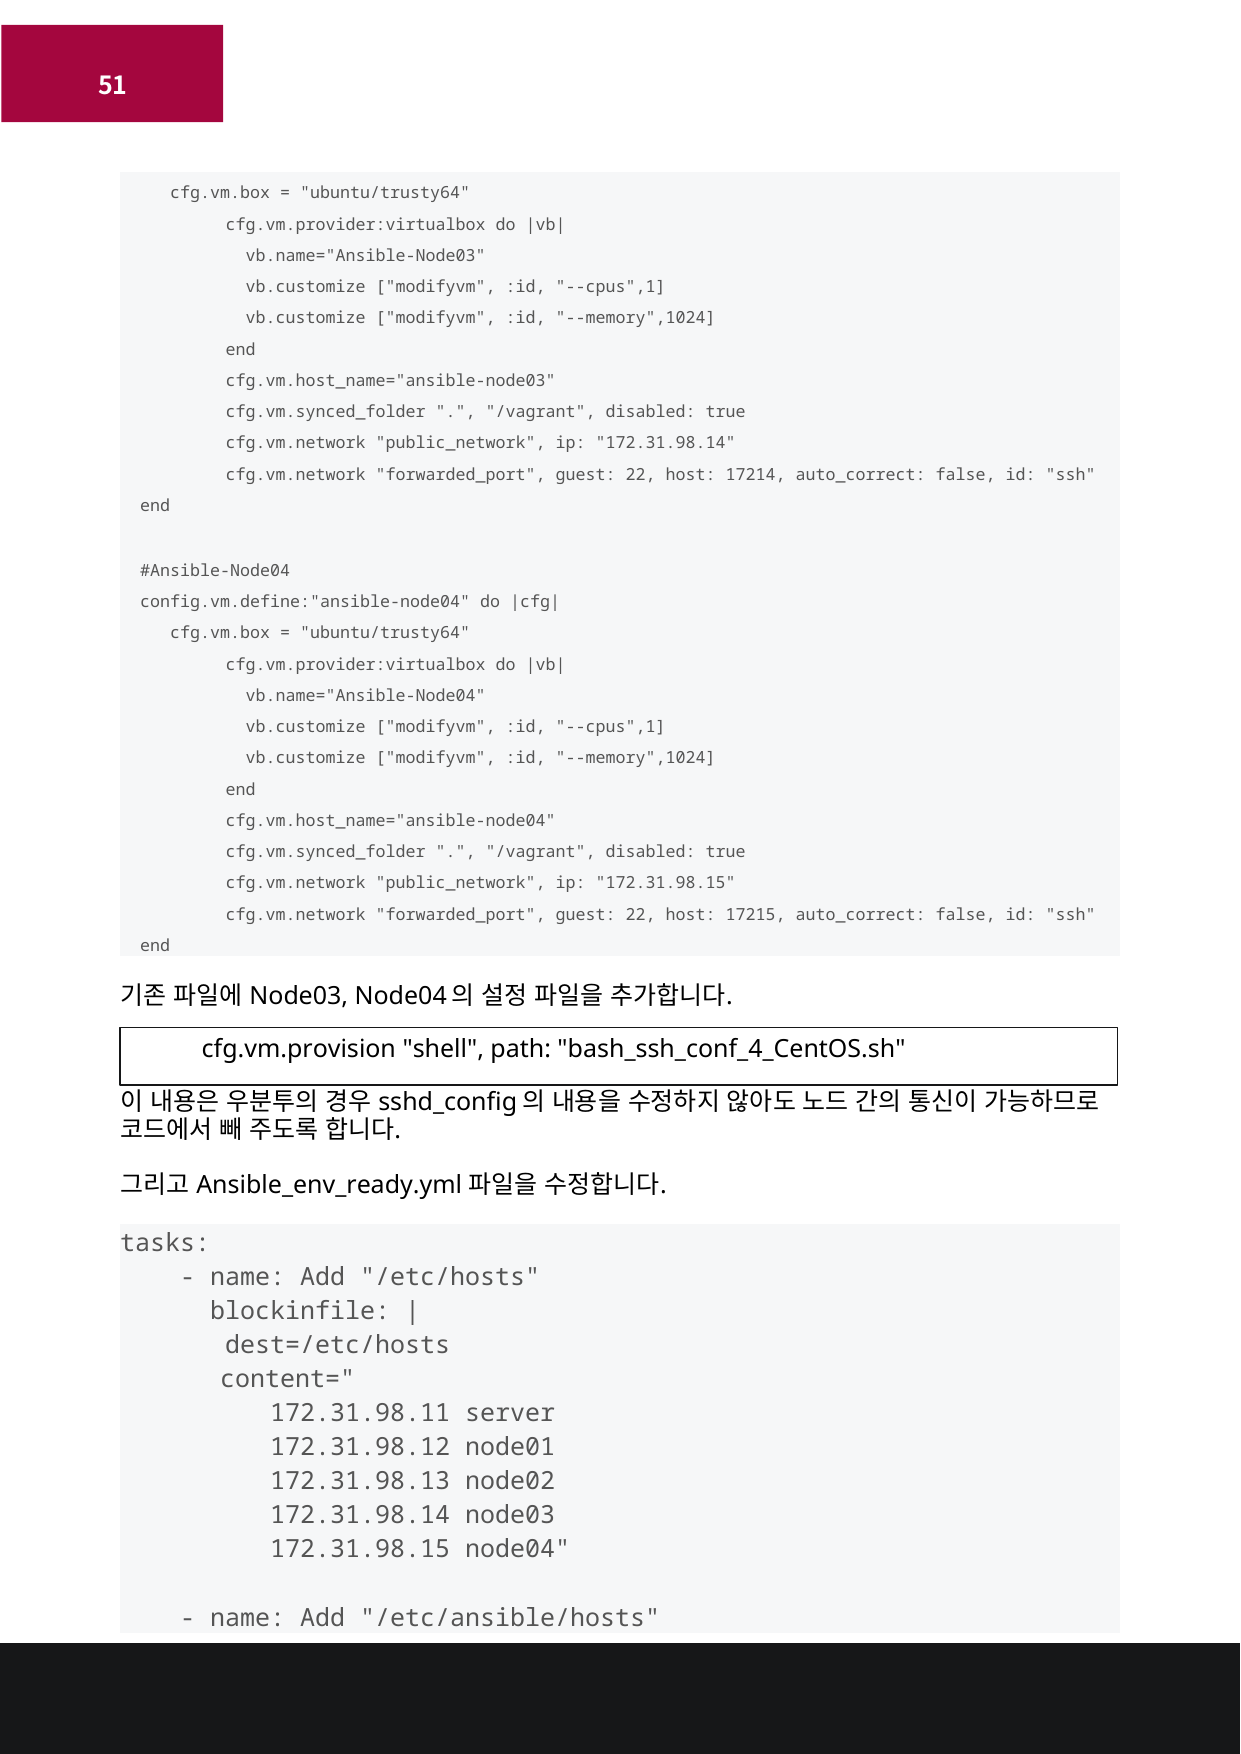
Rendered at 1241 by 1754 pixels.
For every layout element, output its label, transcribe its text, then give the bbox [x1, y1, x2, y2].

text content=" [120, 1361, 1120, 1395]
text 이 내용은 우분투의 경우 sshd_config의 내용을 수정하지 않아도 노드 간의 통신이 가능하므로 코드에서 빼 주도록 합니다. [120, 1087, 1120, 1146]
text end [120, 769, 1120, 800]
text cfg.vm.host_name="ansible-node03" [120, 360, 1120, 391]
text cfg.vm.host_name="ansible-node04" [120, 800, 1120, 831]
text blockinfile: | [120, 1293, 1120, 1327]
text cfg.vm.provision "shell", path: "bash_ssh_conf_4_CentOS.sh" [121, 1035, 1117, 1062]
text 172.31.98.15 node04" [120, 1531, 1120, 1565]
text config.vm.define:"ansible-node04" do |cfg| [120, 581, 1120, 613]
text dest=/etc/hosts [120, 1327, 1120, 1361]
text - name: Add "/etc/ansible/hosts" [120, 1599, 1120, 1633]
text end [120, 485, 1120, 516]
text cfg.vm.box = "ubuntu/trusty64" [120, 172, 1120, 203]
text 172.31.98.11 server [120, 1395, 1120, 1429]
text 그리고 Ansible_env_ready.yml 파일을 수정합니다. [120, 1171, 1120, 1199]
text cfg.vm.network "public_network", ip: "172.31.98.14" [120, 422, 1120, 453]
text cfg.vm.network "forwarded_port", guest: 22, host: 17215, auto_correct: false, id: "ssh" [120, 894, 1120, 925]
text cfg.vm.box = "ubuntu/trusty64" [120, 613, 1120, 644]
text cfg.vm.synced_folder ".", "/vagrant", disabled: true [120, 831, 1120, 863]
text vb.name="Ansible-Node04" [120, 675, 1120, 706]
text cfg.vm.synced_folder ".", "/vagrant", disabled: true [120, 391, 1120, 422]
text - name: Add "/etc/hosts" [120, 1258, 1120, 1293]
text 172.31.98.12 node01 [120, 1429, 1120, 1463]
text cfg.vm.provider:virtualbox do |vb| [120, 644, 1120, 675]
text 기존 파일에 Node03, Node04의 설정 파일을 추가합니다. [120, 981, 1120, 1010]
text end [120, 328, 1120, 360]
text vb.customize ["modifyvm", :id, "--memory",1024] [120, 738, 1120, 769]
text cfg.vm.network "forwarded_port", guest: 22, host: 17214, auto_correct: false, id: "ssh" [120, 453, 1120, 485]
text vb.customize ["modifyvm", :id, "--cpus",1] [120, 266, 1120, 297]
text cfg.vm.network "public_network", ip: "172.31.98.15" [120, 863, 1120, 894]
text #Ansible-Node04 [120, 550, 1120, 581]
text vb.customize ["modifyvm", :id, "--cpus",1] [120, 706, 1120, 738]
text 172.31.98.13 node02 [120, 1463, 1120, 1497]
text end [120, 925, 1120, 956]
text vb.customize ["modifyvm", :id, "--memory",1024] [120, 297, 1120, 328]
text cfg.vm.provider:virtualbox do |vb| [120, 203, 1120, 235]
text tasks: [120, 1224, 1120, 1258]
text vb.name="Ansible-Node03" [120, 235, 1120, 266]
text 172.31.98.14 node03 [120, 1497, 1120, 1531]
